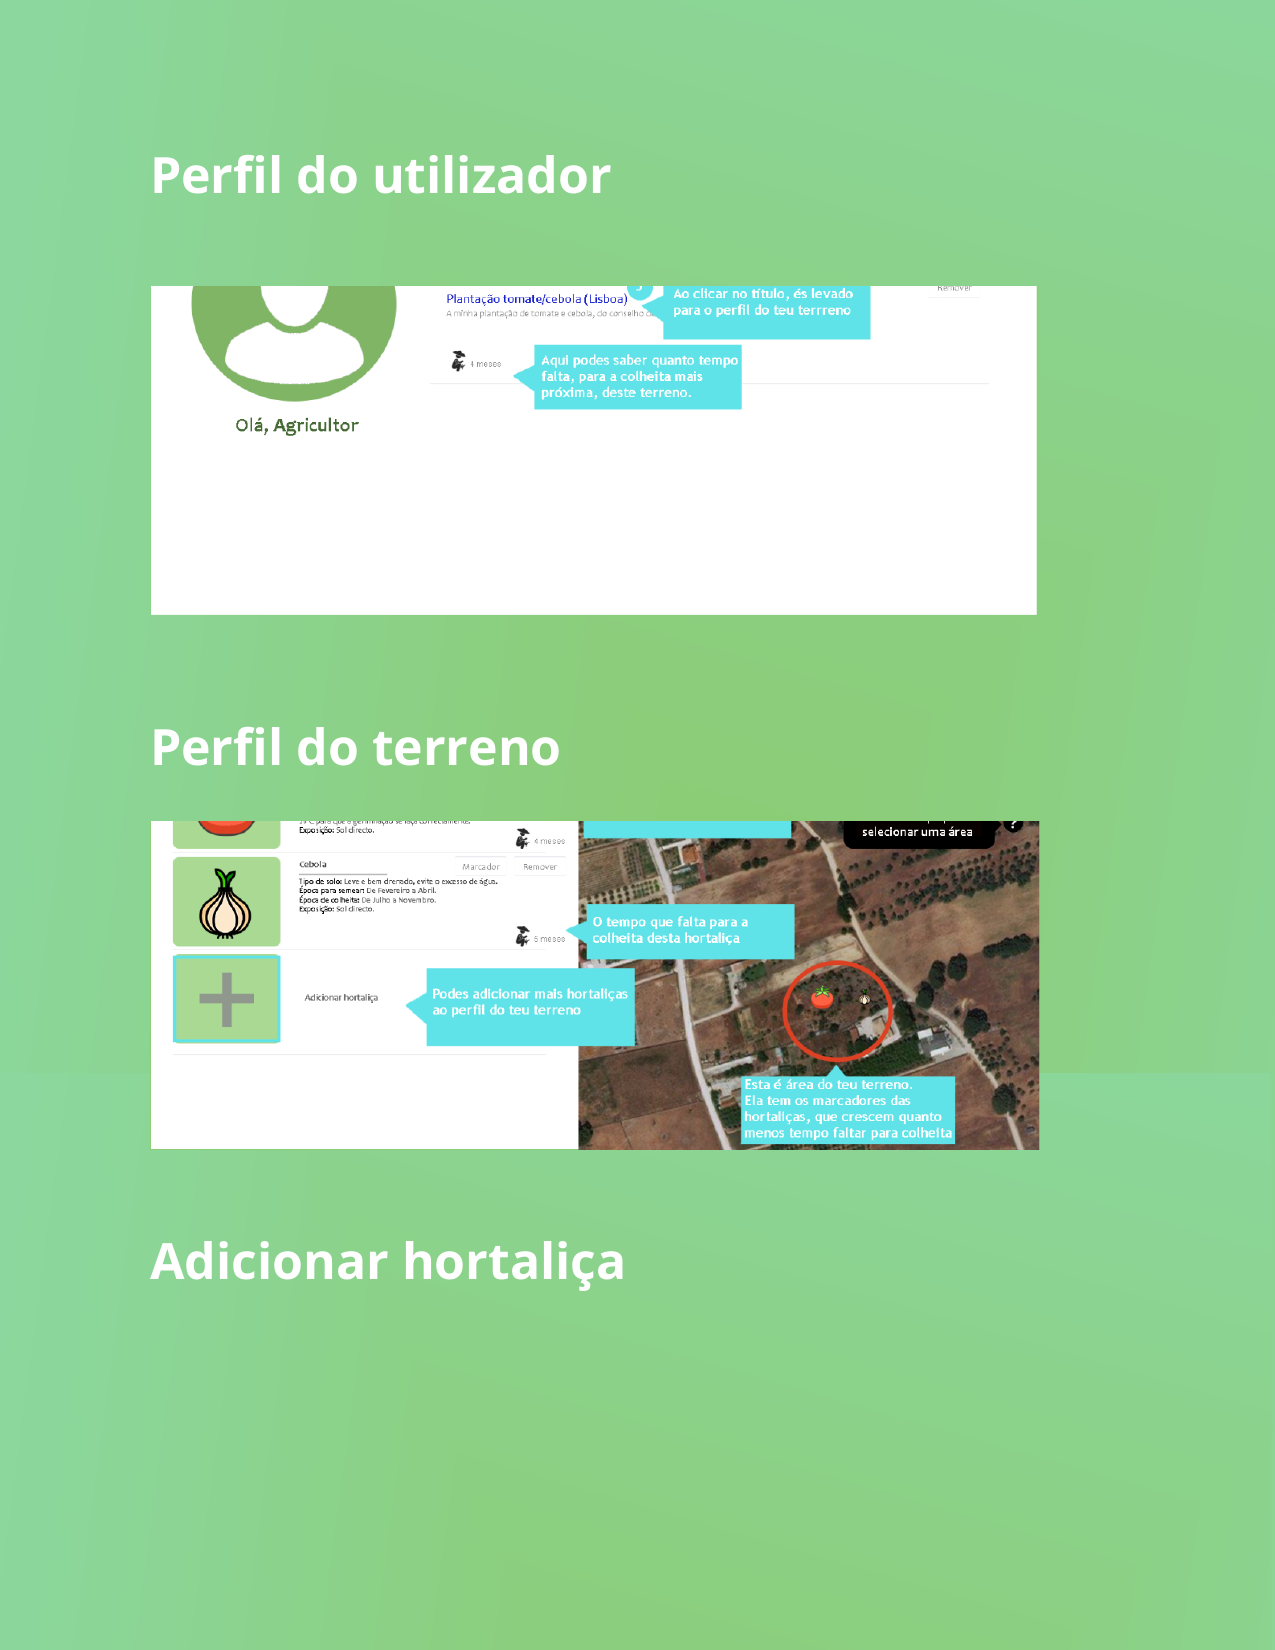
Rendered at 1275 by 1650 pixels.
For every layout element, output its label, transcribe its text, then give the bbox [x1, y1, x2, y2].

subtitle Perfil do utilizador [150, 150, 1125, 204]
picture [0, 0, 1275, 1650]
subtitle Perfil do terreno [150, 722, 1125, 777]
subtitle Adicionar hortaliça [150, 1236, 1125, 1291]
